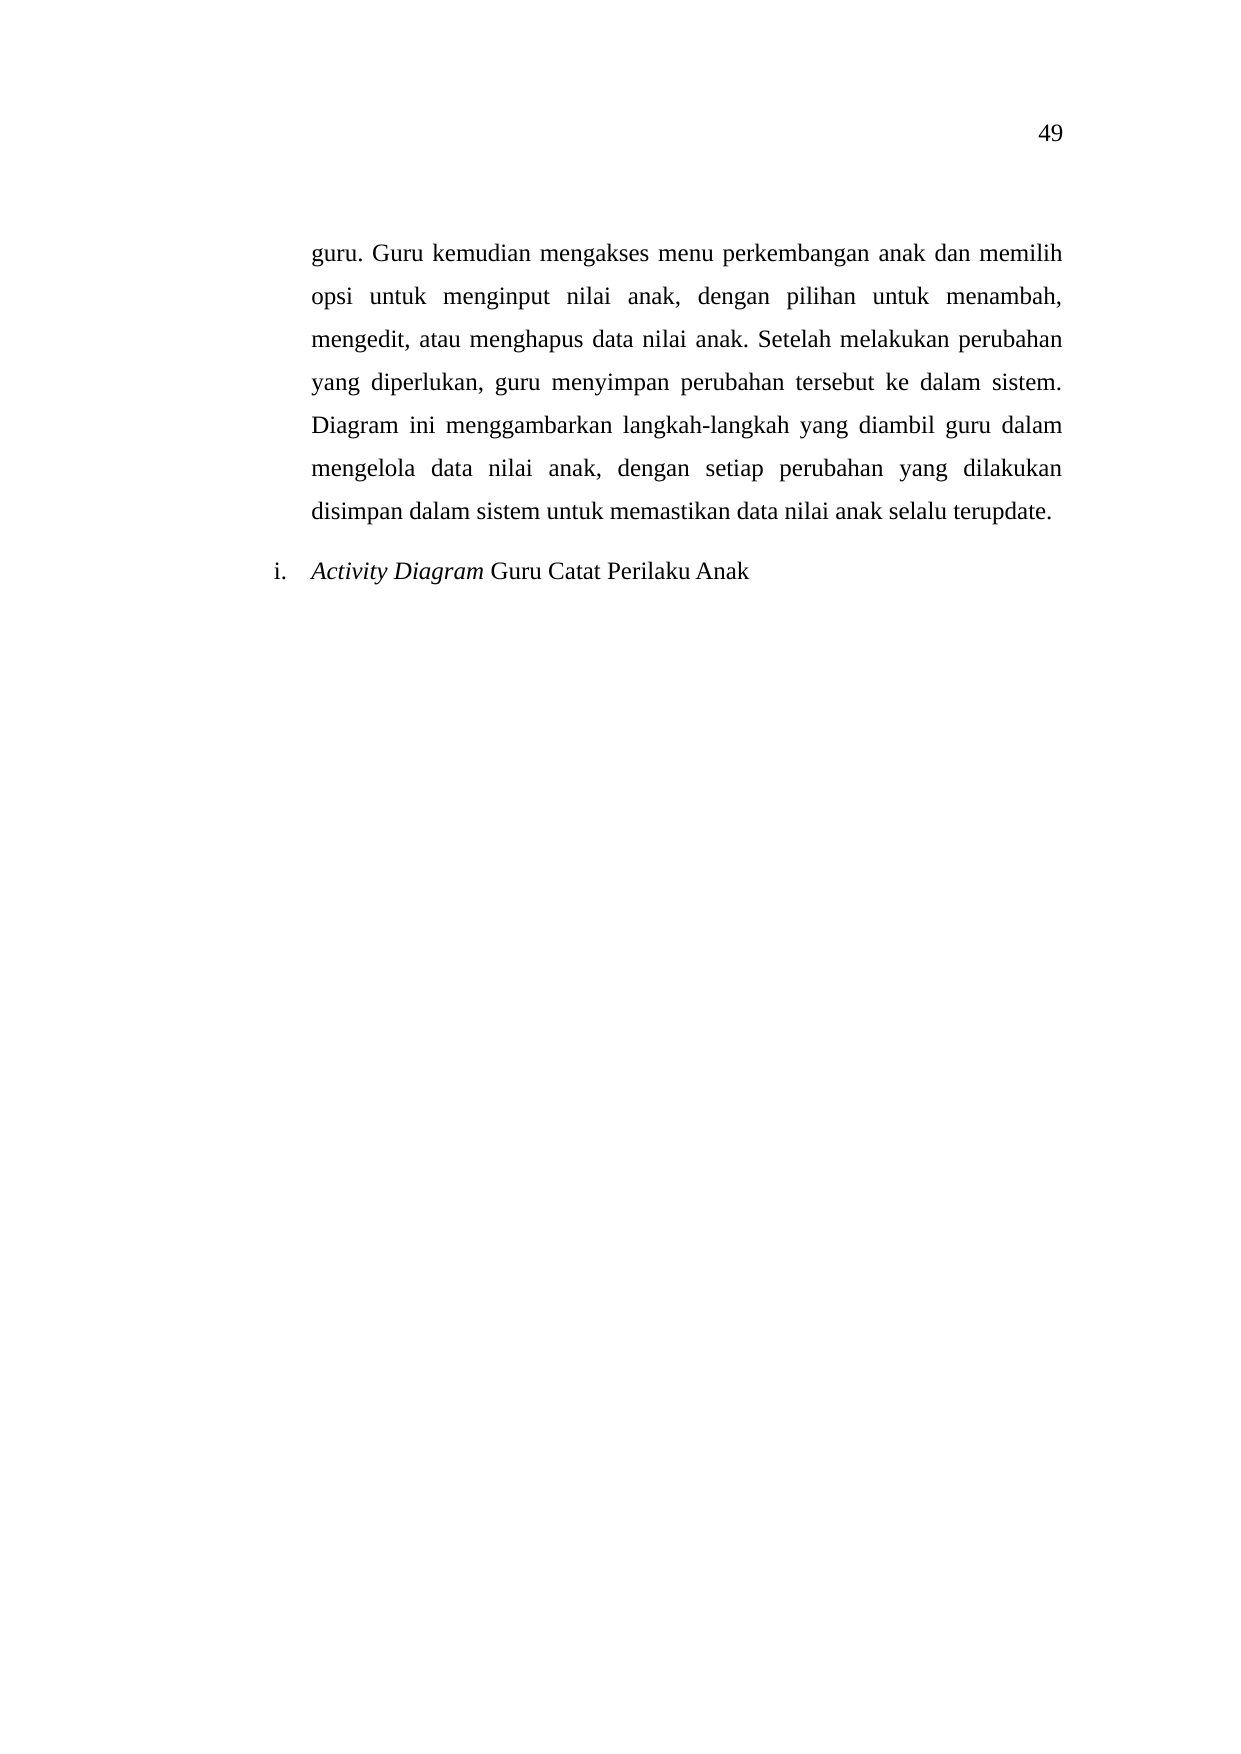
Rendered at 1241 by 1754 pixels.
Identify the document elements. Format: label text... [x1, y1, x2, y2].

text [311, 238, 1063, 525]
list Activity Diagram Guru Catat Perilaku Anak [274, 556, 1063, 585]
